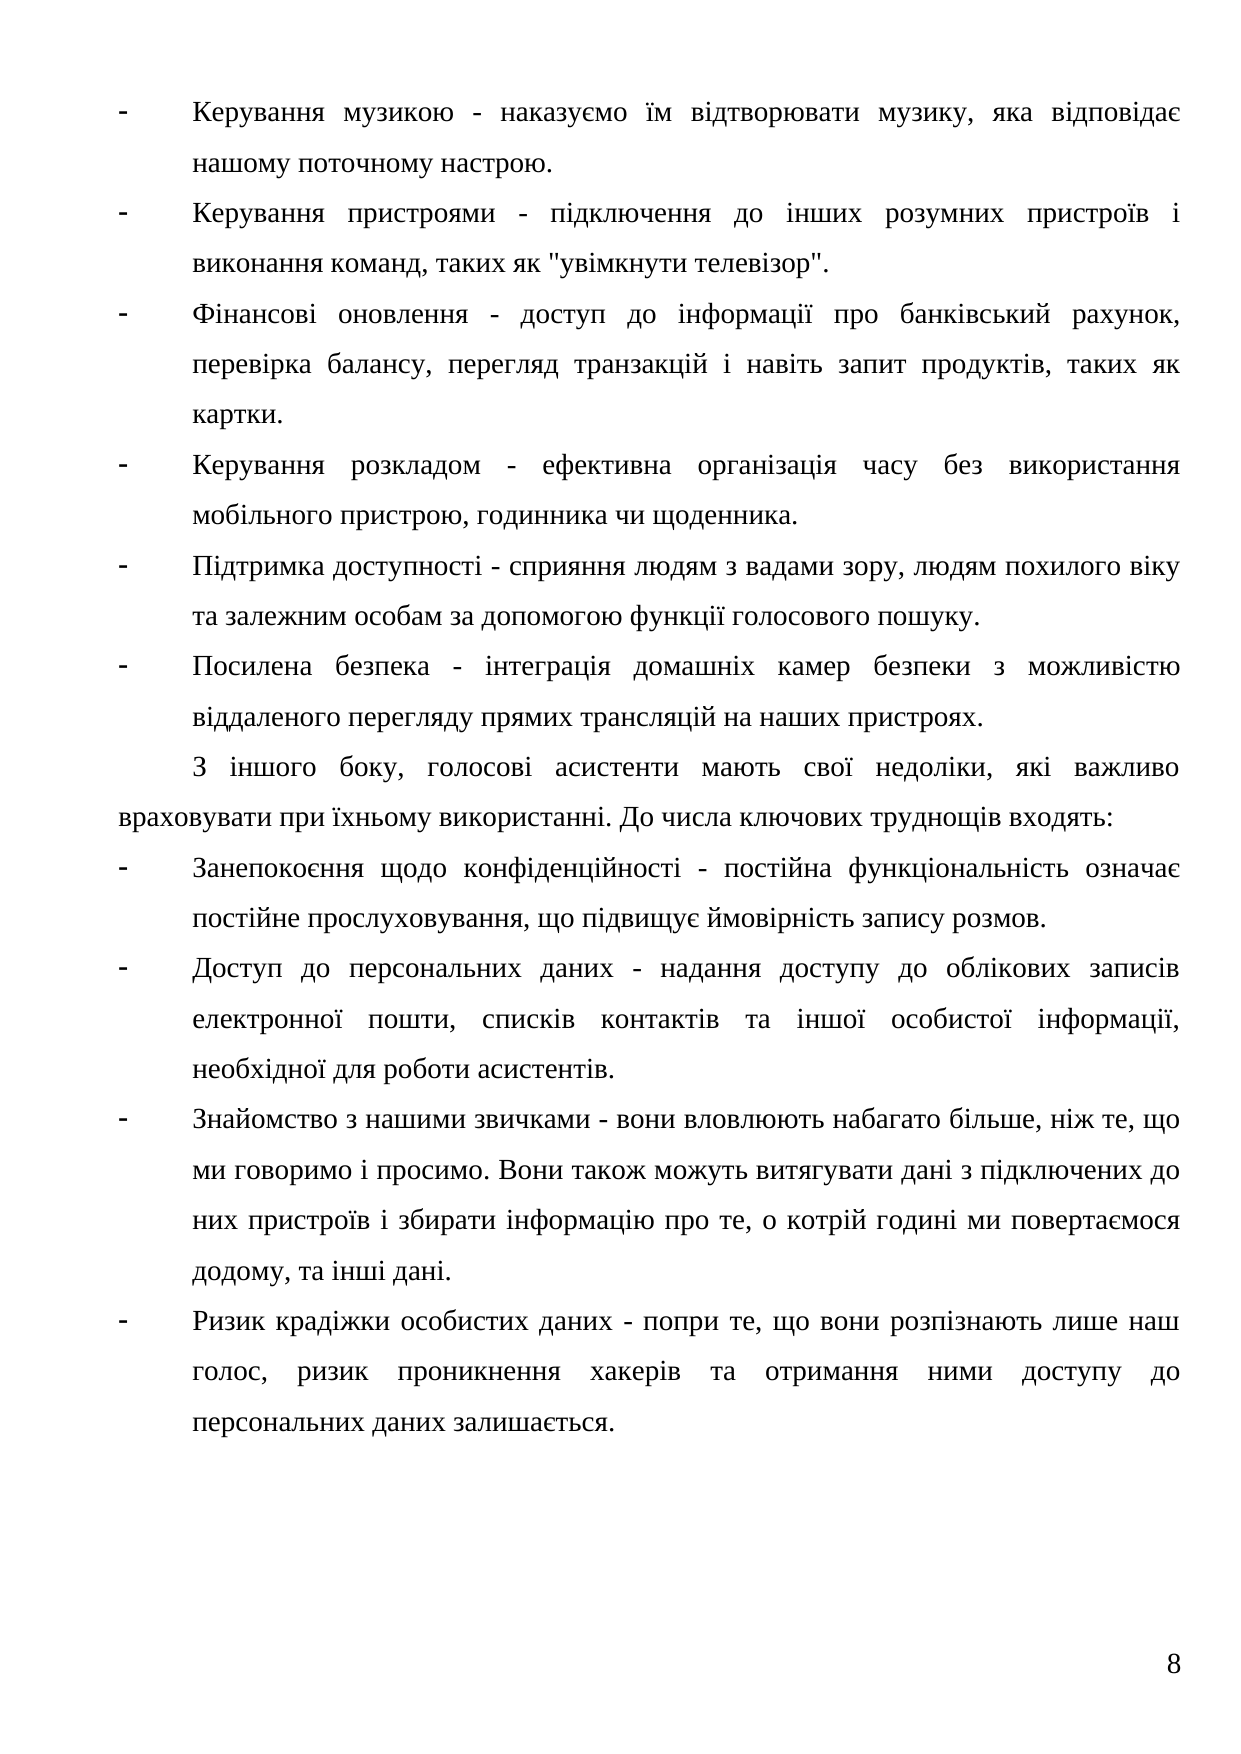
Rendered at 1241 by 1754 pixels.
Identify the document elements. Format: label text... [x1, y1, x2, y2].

list Ризик крадіжки особистих даних - попри те, що вони розпізнають лише наш голос, ризик проникнення хакерів та отримання ними доступу до персональних даних залишається. [118, 1303, 1181, 1437]
list Занепокоєння щодо конфіденційності - постійна функціональність означає постійне прослуховування, що підвищує ймовірність запису розмов. [118, 850, 1181, 934]
list Підтримка доступності - сприяння людям з вадами зору, людям похилого віку та залежним особам за допомогою функції голосового пошуку. [118, 548, 1181, 632]
list Керування пристроями - підключення до інших розумних пристроїв і виконання команд, таких як "увімкнути телевізор". [118, 195, 1181, 279]
list Керування розкладом - ефективна організація часу без використання мобільного пристрою, годинника чи щоденника. [118, 447, 1181, 531]
text З іншого боку, голосові асистенти мають свої недоліки, які важливо враховувати при їхньому використанні. До числа ключових труднощів входять: [118, 749, 1181, 833]
list Посилена безпека - інтеграція домашніх камер безпеки з можливістю віддаленого перегляду прямих трансляцій на наших пристроях. [118, 648, 1181, 732]
list Знайомство з нашими звичками - вони вловлюють набагато більше, ніж те, що ми говоримо і просимо. Вони також можуть витягувати дані з підключених до них пристроїв і збирати інформацію про те, о котрій годині ми повертаємося додому, та інші дані. [118, 1102, 1181, 1286]
list Доступ до персональних даних - надання доступу до облікових записів електронної пошти, списків контактів та іншої особистої інформації, необхідної для роботи асистентів. [118, 951, 1181, 1085]
list Фінансові оновлення - доступ до інформації про банківський рахунок, перевірка балансу, перегляд транзакцій і навіть запит продуктів, таких як картки. [118, 296, 1181, 430]
list Керування музикою - наказуємо їм відтворювати музику, яка відповідає нашому поточному настрою. [118, 94, 1181, 178]
